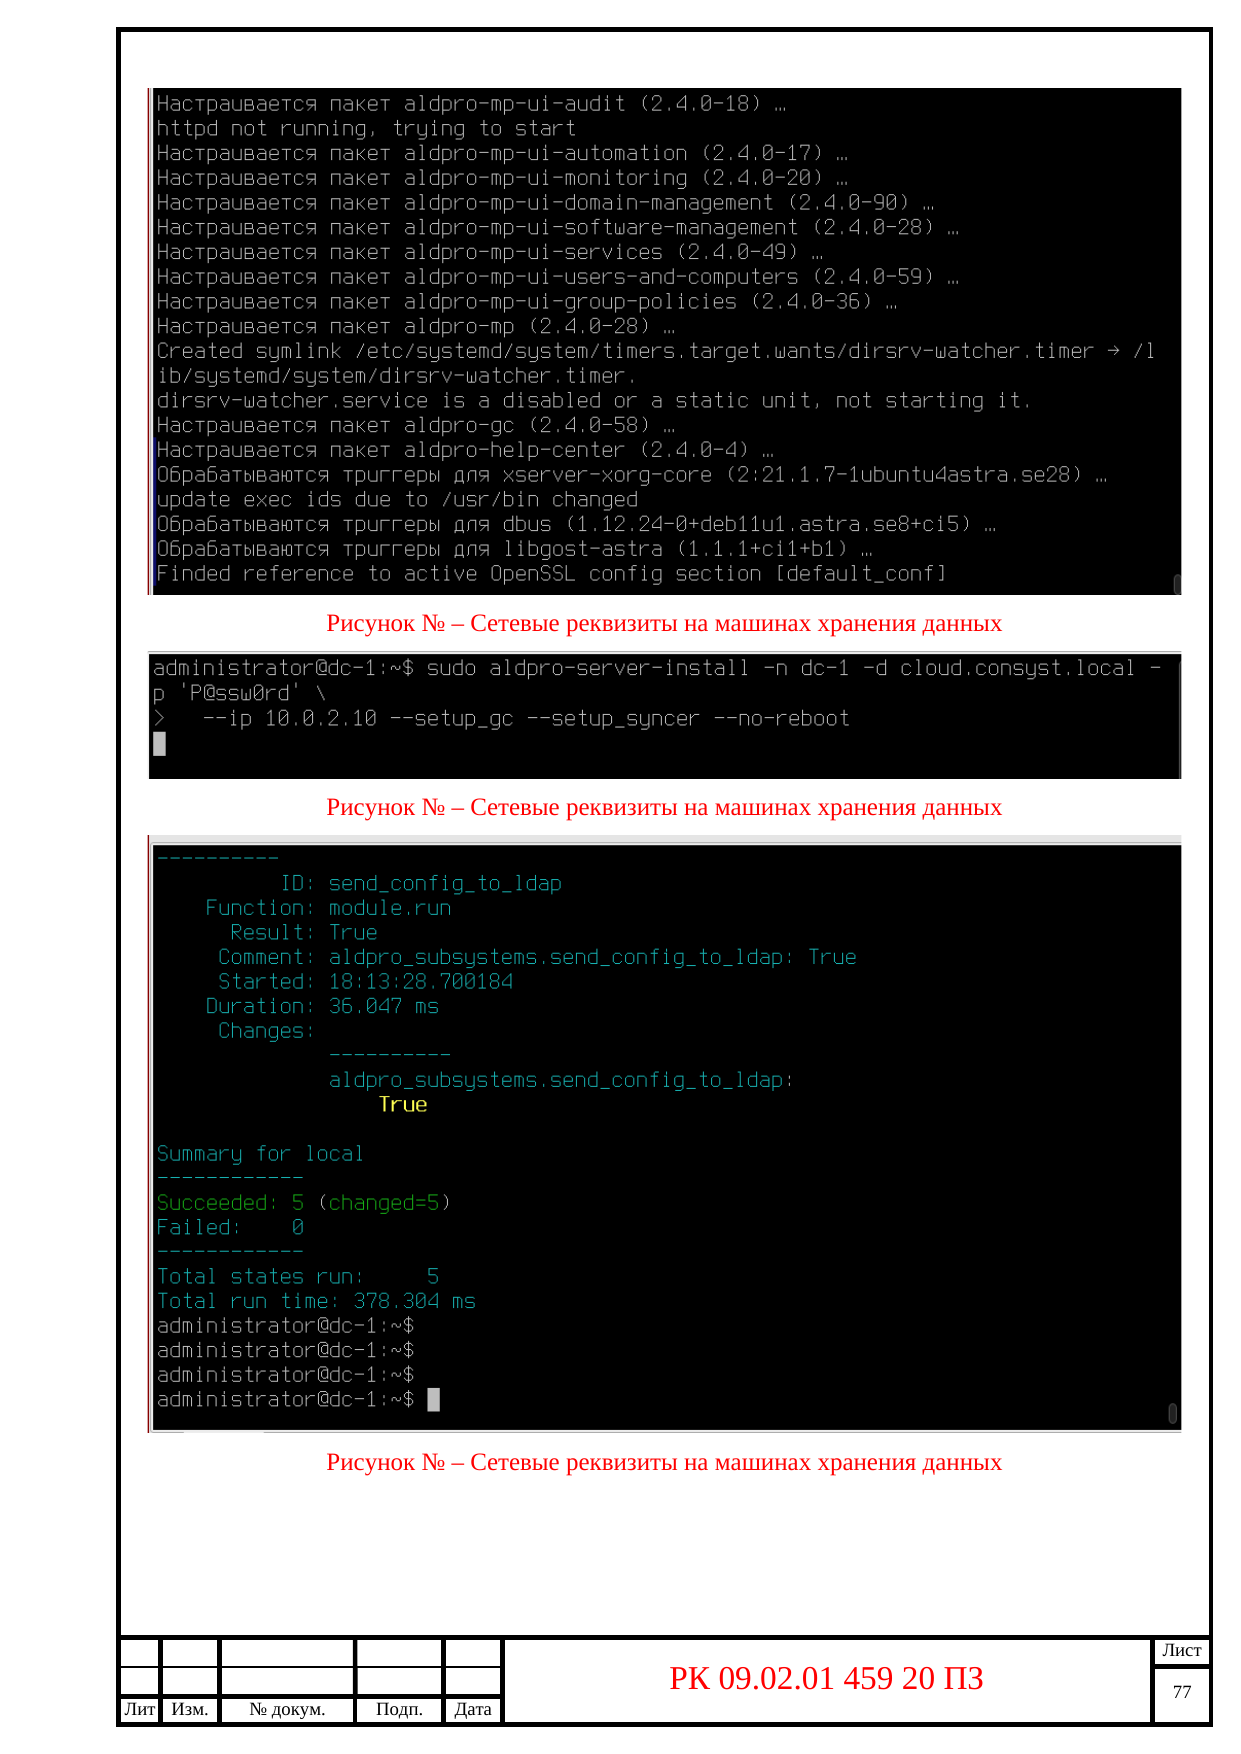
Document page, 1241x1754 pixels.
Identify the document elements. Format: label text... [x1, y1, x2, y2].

text Рисунок № – Сетевые реквизиты на машинах хранения данных [148, 1447, 1181, 1476]
text Рисунок № – Сетевые реквизиты на машинах хранения данных [148, 608, 1181, 637]
picture [147, 88, 1182, 595]
picture [147, 835, 1182, 1433]
text Рисунок № – Сетевые реквизиты на машинах хранения данных [148, 792, 1181, 821]
picture [147, 651, 1182, 779]
